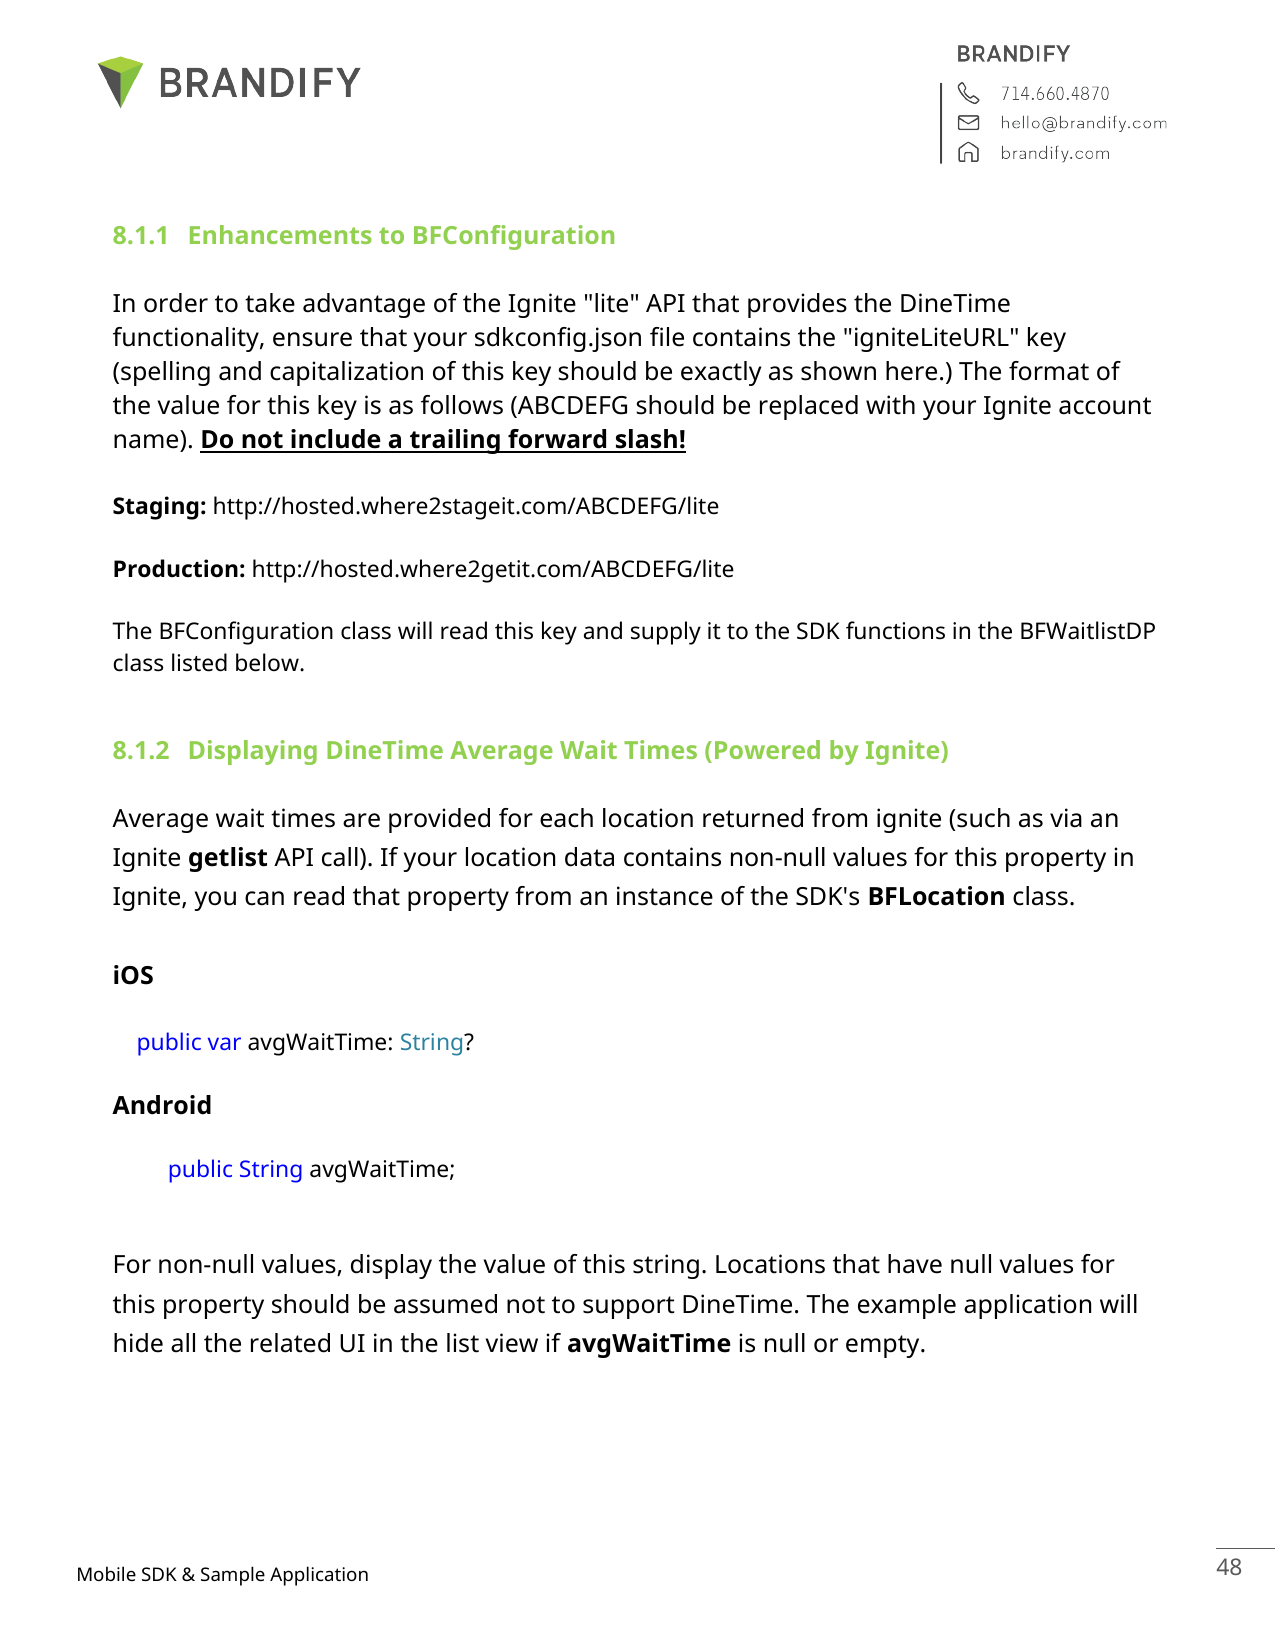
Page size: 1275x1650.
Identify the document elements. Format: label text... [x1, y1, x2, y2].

text Staging: http://hosted.where2stageit.com/ABCDEFG/lite [112, 490, 1162, 521]
text The BFConfiguration class will read this key and supply it to the SDK functions in the BFWaitlistDP class listed below. [112, 615, 1162, 678]
subtitle Displaying DineTime Average Wait Times (Powered by Ignite) [112, 733, 1162, 767]
picture [34, 16, 1275, 186]
text Average wait times are provided for each location returned from ignite (such as via an Ignite getlist API call). If your location data contains non-null values for this property in Ignite, you can read that property from an instance of the SDK's BFLocation class. [112, 801, 1162, 913]
text Android [112, 1088, 1162, 1122]
subtitle Enhancements to BFConfiguration [112, 218, 1162, 252]
text iOS [112, 957, 1162, 991]
text Production: http://hosted.where2getit.com/ABCDEFG/lite [112, 553, 1162, 584]
text public String avgWaitTime; [112, 1153, 1162, 1184]
text For non-null values, display the value of this string. Locations that have null values for this property should be assumed not to support DineTime. The example application will hide all the related UI in the list view if avgWaitTime is null or empty. [112, 1247, 1162, 1359]
text In order to take advantage of the Ignite "lite" API that provides the DineTime functionality, ensure that your sdkconfig.json file contains the "igniteLiteURL" key (spelling and capitalization of this key should be exactly as shown here.) The format of the value for this key is as follows (ABCDEFG should be replaced with your Ignite account name). Do not include a trailing forward slash! [112, 286, 1162, 456]
text public var avgWaitTime: String? [112, 1026, 1162, 1057]
